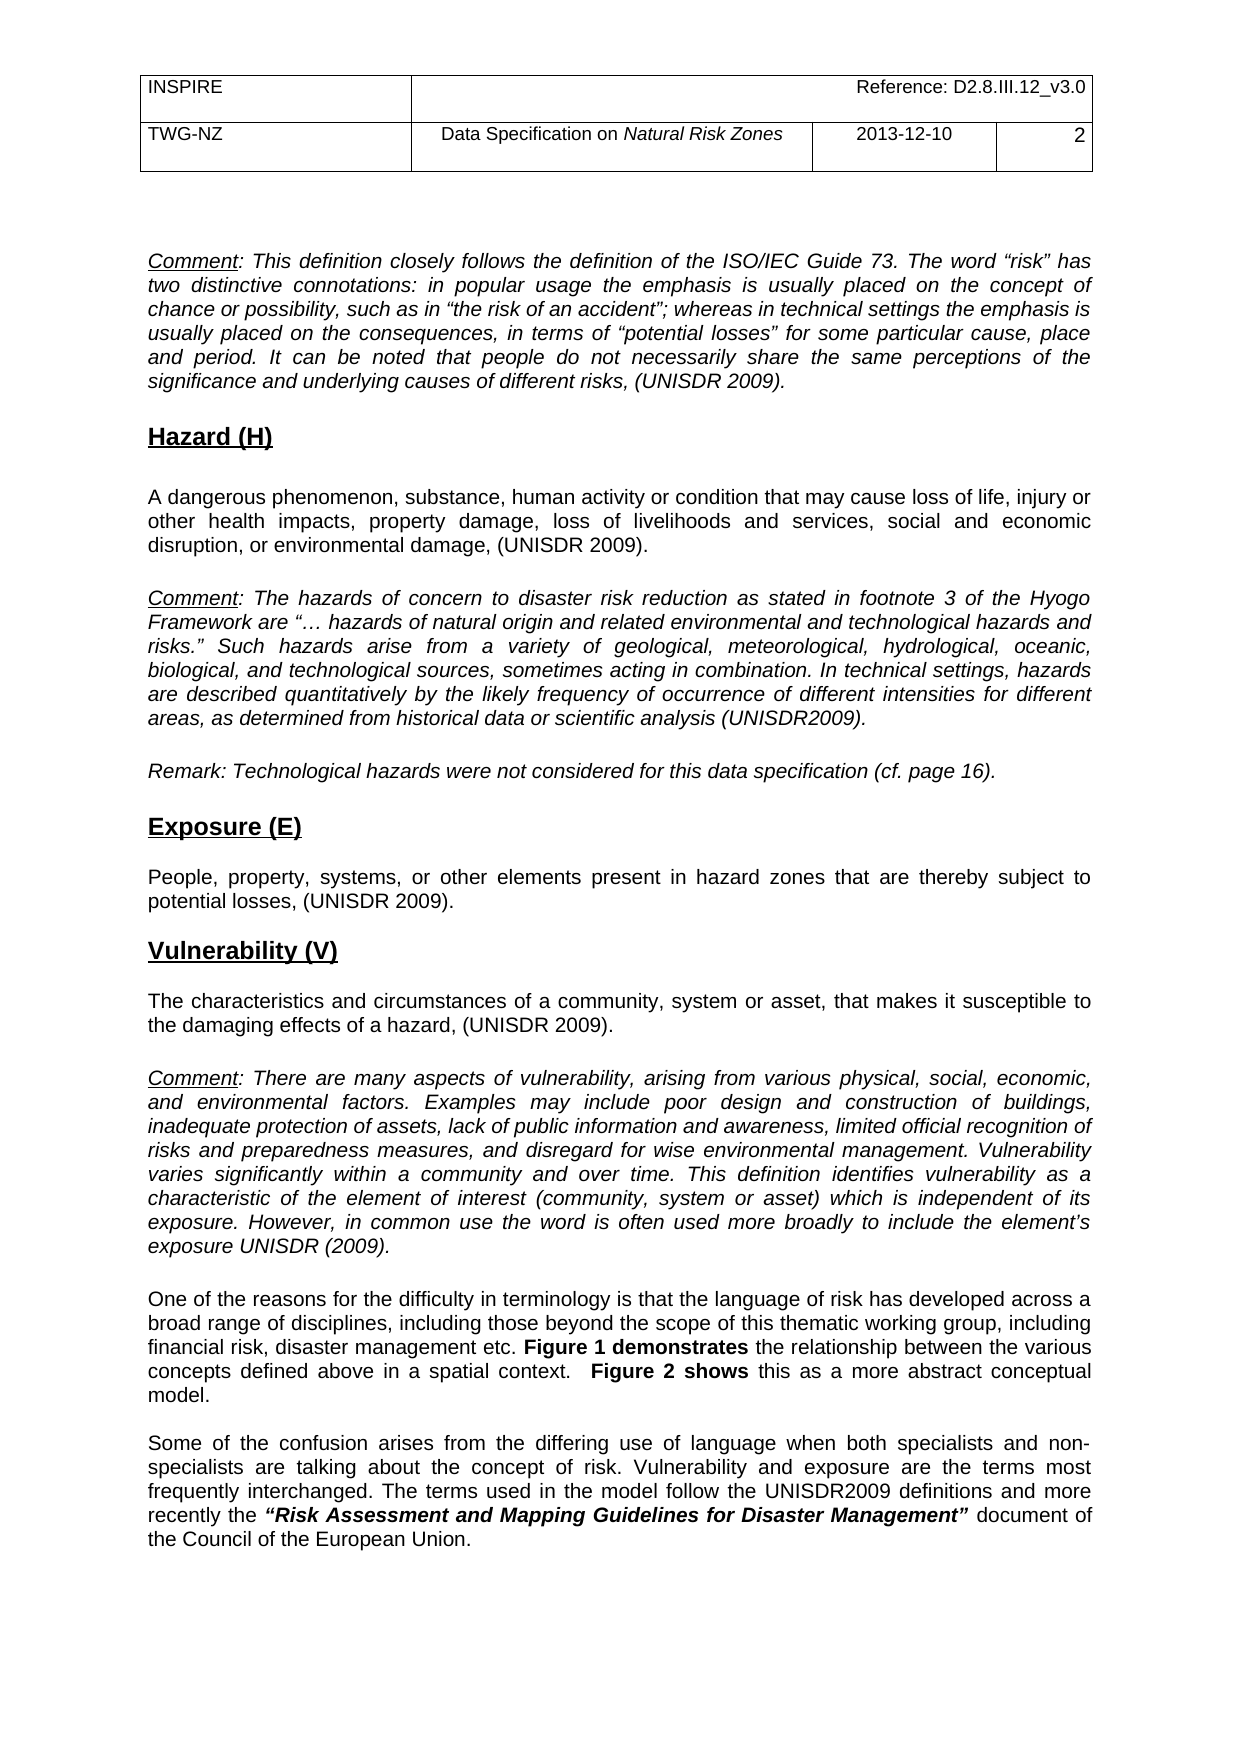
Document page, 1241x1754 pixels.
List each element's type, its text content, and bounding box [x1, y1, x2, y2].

text Some of the confusion arises from the differing use of language when both specialists and non-specialists are talking about the concept of risk. Vulnerability and exposure are the terms most frequently interchanged. The terms used in the model follow the UNISDR2009 definitions and more recently the “Risk Assessment and Mapping Guidelines for Disaster Management” document of the Council of the European Union. [148, 1431, 1092, 1551]
text Remark: Technological hazards were not considered for this data specification (cf. page 16). [148, 759, 1092, 783]
text Comment: There are many aspects of vulnerability, arising from various physical, social, economic, and environmental factors. Examples may include poor design and construction of buildings, inadequate protection of assets, lack of public information and awareness, limited official recognition of risks and preparedness measures, and disregard for wise environmental management. Vulnerability varies significantly within a community and over time. This definition identifies vulnerability as a characteristic of the element of interest (community, system or asset) which is independent of its exposure. However, in common use the word is often used more broadly to include the element’s exposure UNISDR (2009). [148, 1066, 1092, 1258]
text One of the reasons for the difficulty in terminology is that the language of risk has developed across a broad range of disciplines, including those beyond the scope of this thematic working group, including financial risk, disaster management etc. Figure 1 demonstrates the relationship between the various concepts defined above in a spatial context. Figure 2 shows this as a more abstract conceptual model. [148, 1287, 1092, 1407]
text A dangerous phenomenon, substance, human activity or condition that may cause loss of life, injury or other health impacts, property damage, loss of livelihoods and services, social and economic disruption, or environmental damage, (UNISDR 2009). [148, 485, 1092, 557]
text Vulnerability (V) [148, 936, 1092, 965]
text The characteristics and circumstances of a community, system or asset, that makes it susceptible to the damaging effects of a hazard, (UNISDR 2009). [148, 989, 1092, 1037]
text Comment: This definition closely follows the definition of the ISO/IEC Guide 73. The word “risk” has two distinctive connotations: in popular usage the emphasis is usually placed on the concept of chance or possibility, such as in “the risk of an accident”; whereas in technical settings the emphasis is usually placed on the consequences, in terms of “potential losses” for some particular cause, place and period. It can be noted that people do not necessarily share the same perceptions of the significance and underlying causes of different risks, (UNISDR 2009). [148, 249, 1092, 392]
text People, property, systems, or other elements present in hazard zones that are thereby subject to potential losses, (UNISDR 2009). [148, 864, 1092, 912]
text Exposure (E) [148, 812, 1092, 841]
text Hazard (H) [148, 422, 1092, 450]
text Comment: The hazards of concern to disaster risk reduction as stated in footnote 3 of the Hyogo Framework are “… hazards of natural origin and related environmental and technological hazards and risks.” Such hazards arise from a variety of geological, meteorological, hydrological, oceanic, biological, and technological sources, sometimes acting in combination. In technical settings, hazards are described quantitatively by the likely frequency of occurrence of different intensities for different areas, as determined from historical data or scientific analysis (UNISDR2009). [148, 586, 1092, 729]
